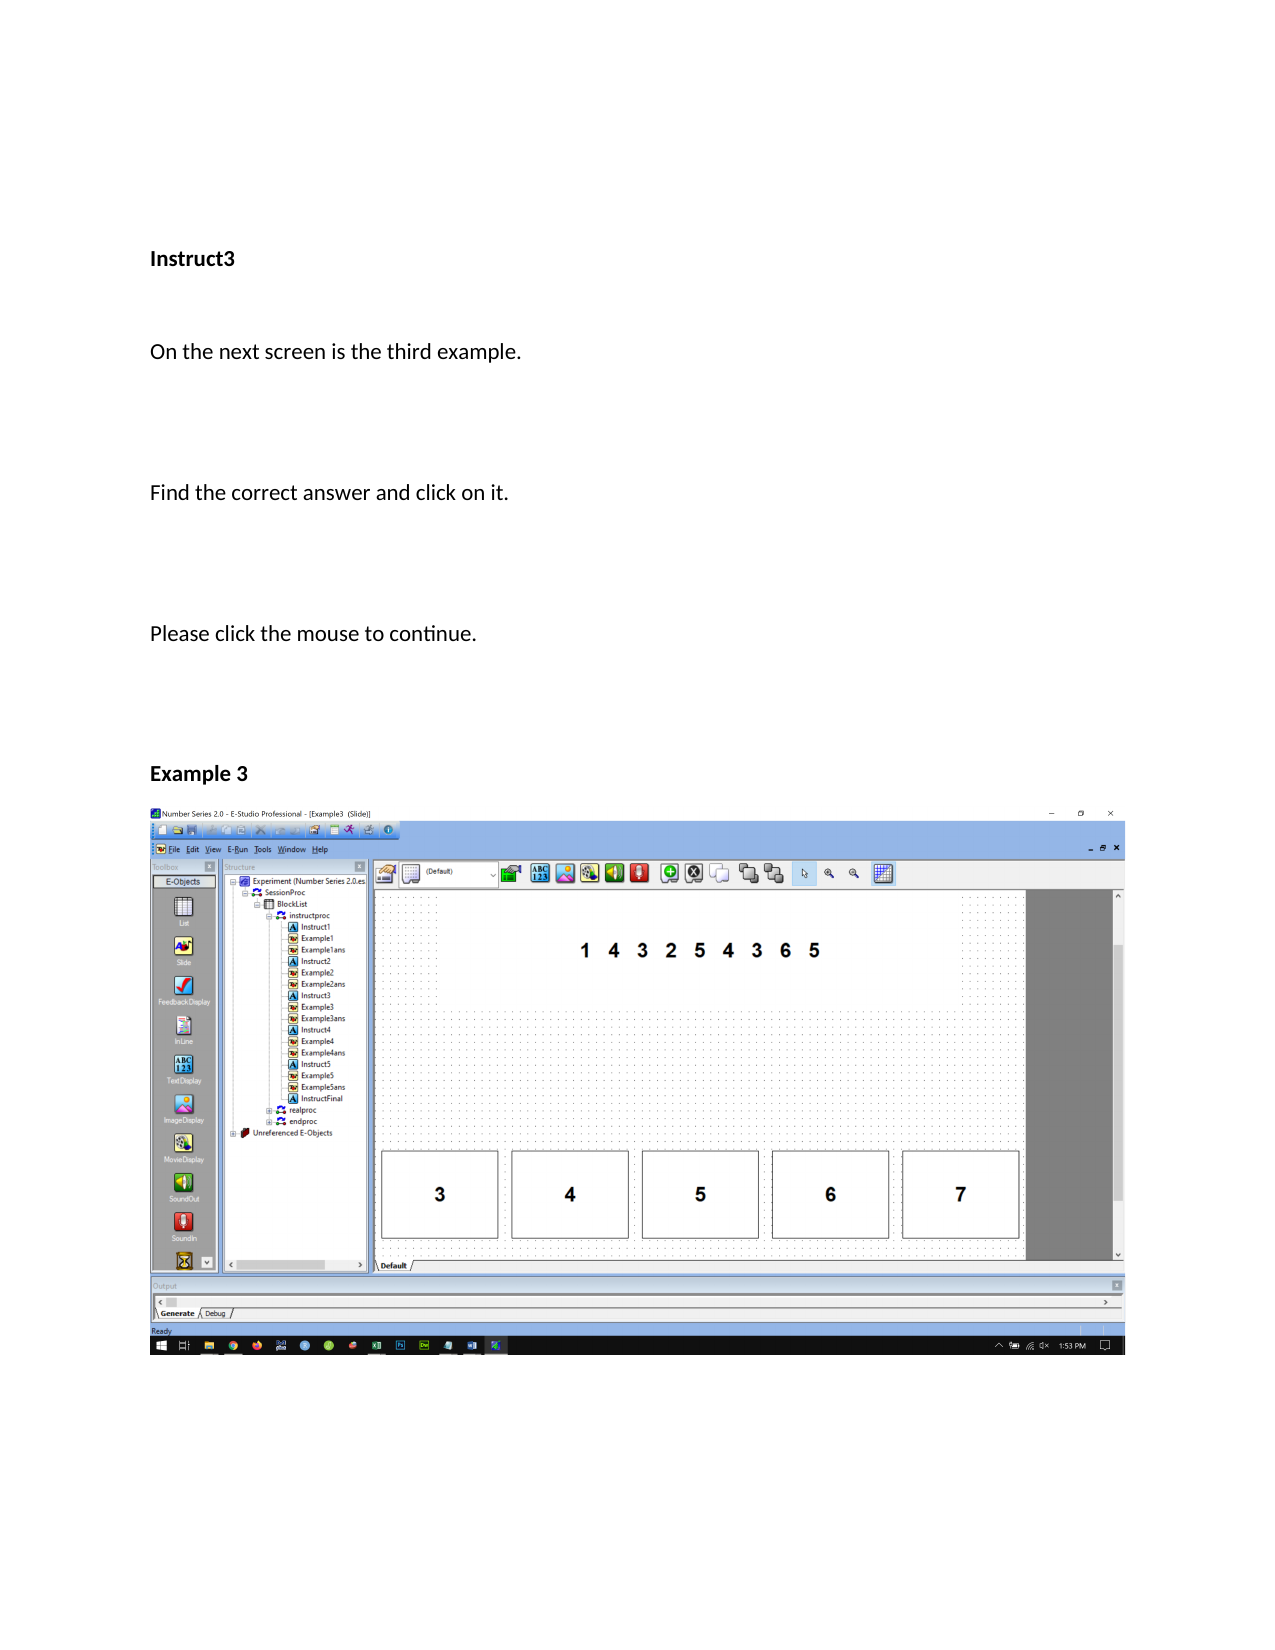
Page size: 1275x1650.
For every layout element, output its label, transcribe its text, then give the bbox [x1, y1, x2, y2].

text Please click the mouse to continue. [150, 619, 1125, 647]
text Find the correct answer and click on it. [150, 478, 1125, 506]
text On the next screen is the third example. [150, 337, 1125, 366]
text Example 3 [150, 759, 1125, 787]
text Instruct3 [150, 244, 1125, 272]
picture [150, 806, 1125, 1355]
